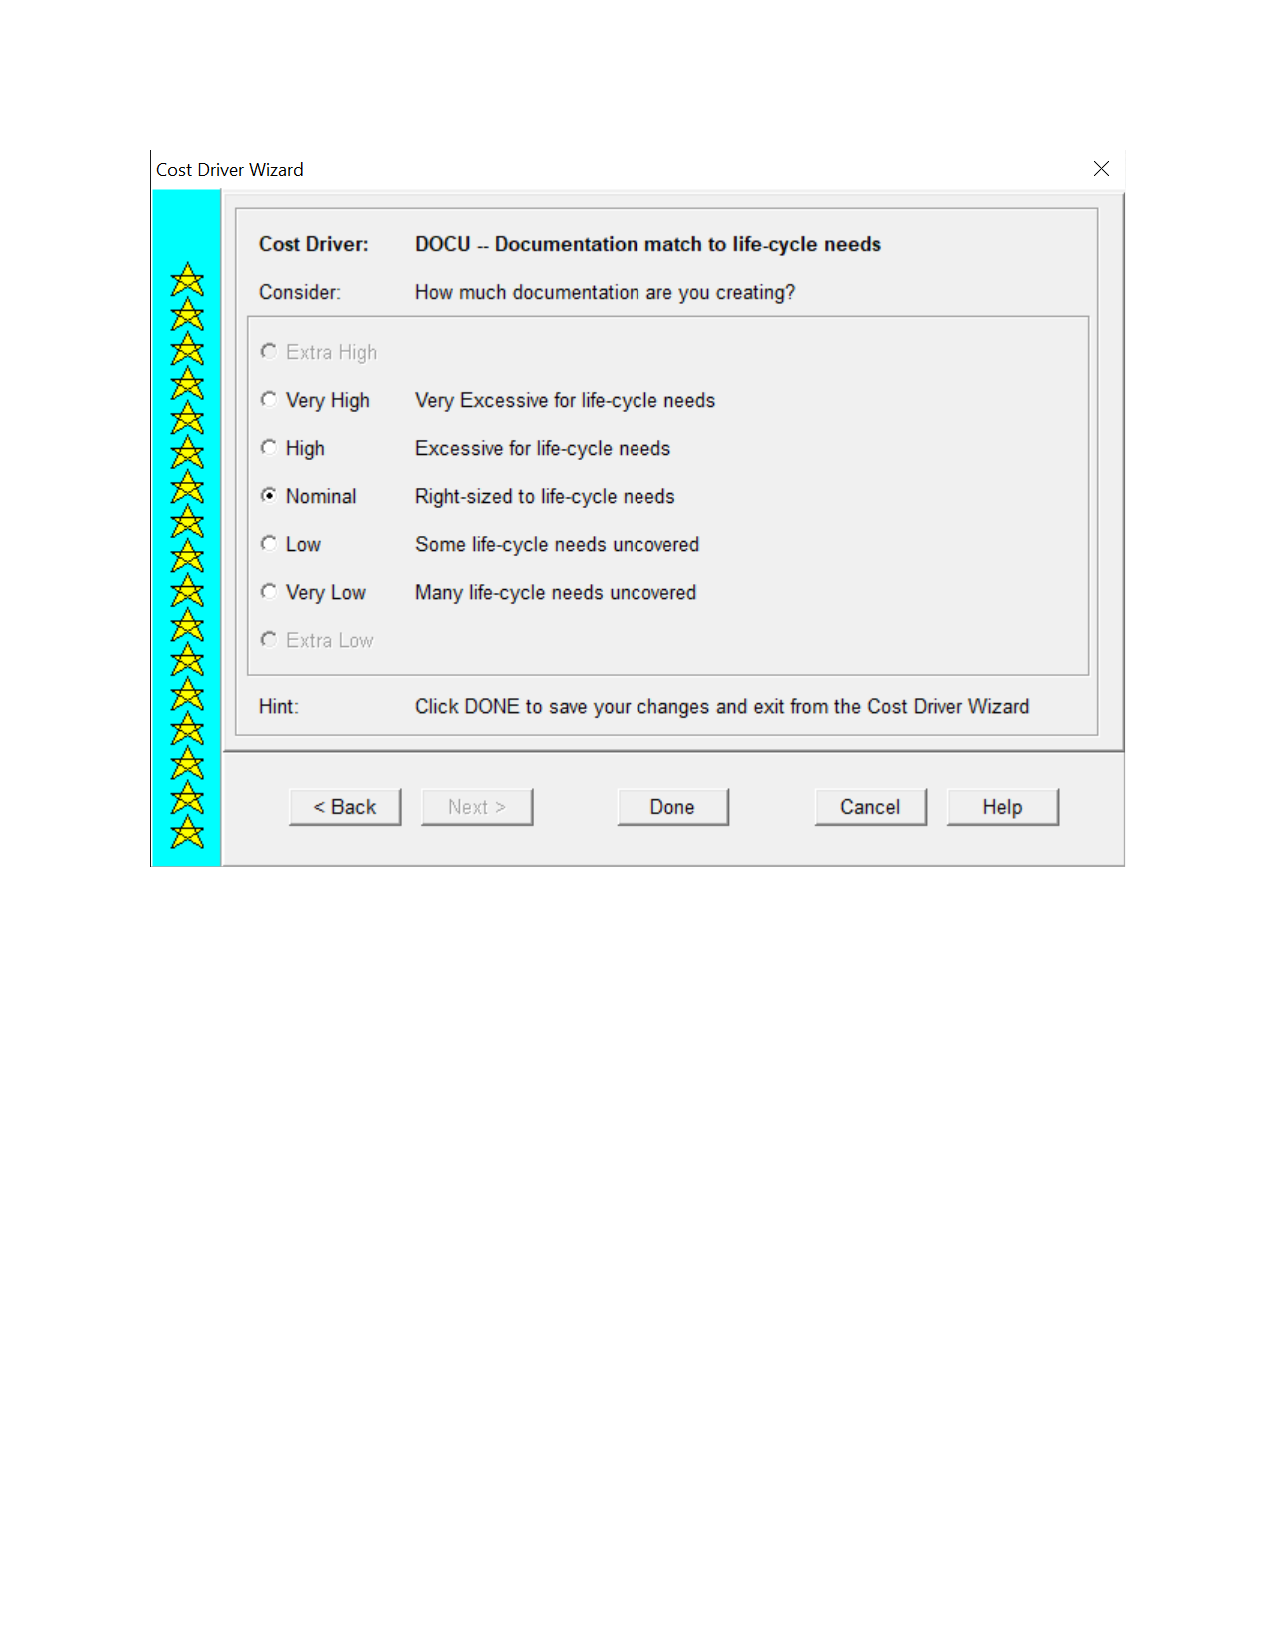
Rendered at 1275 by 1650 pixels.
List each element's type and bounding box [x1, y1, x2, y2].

picture [150, 150, 1125, 867]
